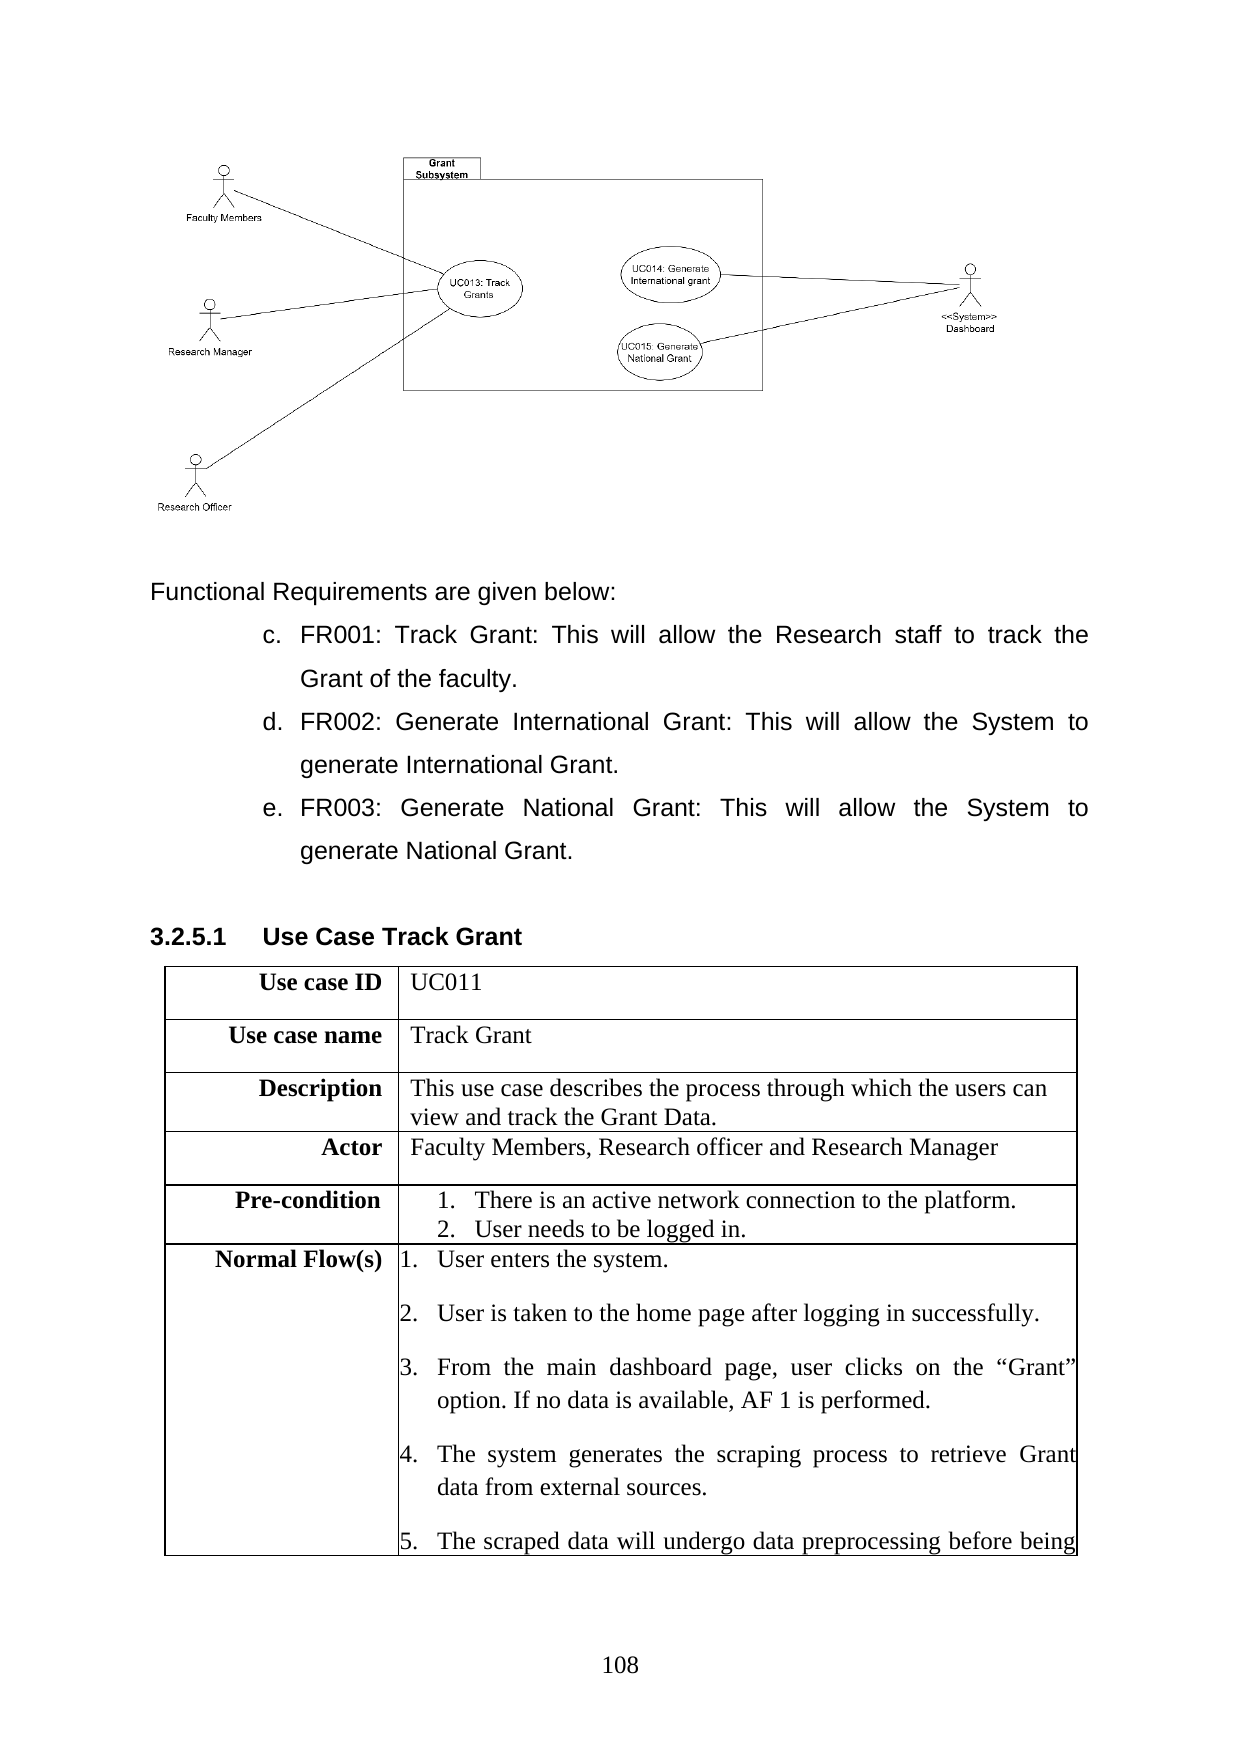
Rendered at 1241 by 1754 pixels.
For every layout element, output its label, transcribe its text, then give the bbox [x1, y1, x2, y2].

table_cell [399, 1245, 1076, 1555]
table_cell Normal Flow(s) [166, 1245, 398, 1555]
list Use Case Track Grant [150, 922, 1090, 951]
list FR003: Generate National Grant: This will allow the System to generate National Grant. [262, 793, 1090, 865]
list FR002: Generate International Grant: This will allow the System to generate International Grant. [262, 707, 1090, 779]
table_cell Track Grant [399, 1020, 1076, 1072]
table_header UC011 [399, 967, 1076, 1019]
table_cell Pre-condition [166, 1186, 398, 1243]
table_cell Faculty Members, Research officer and Research Manager [399, 1132, 1076, 1184]
table_cell Actor [166, 1132, 398, 1184]
table_header Use case ID [166, 967, 398, 1019]
table_cell There is an active network connection to the platform. User needs to be logged in. [399, 1186, 1076, 1243]
table_cell Description [166, 1073, 398, 1131]
list Functional Requirements are given below: [150, 577, 1090, 606]
table_cell This use case describes the process through which the users can view and track the Grant Data. [399, 1073, 1076, 1131]
table_cell Use case name [166, 1020, 398, 1072]
list FR001: Track Grant: This will allow the Research staff to track the Grant of the faculty. [262, 621, 1090, 692]
picture [150, 150, 1007, 520]
